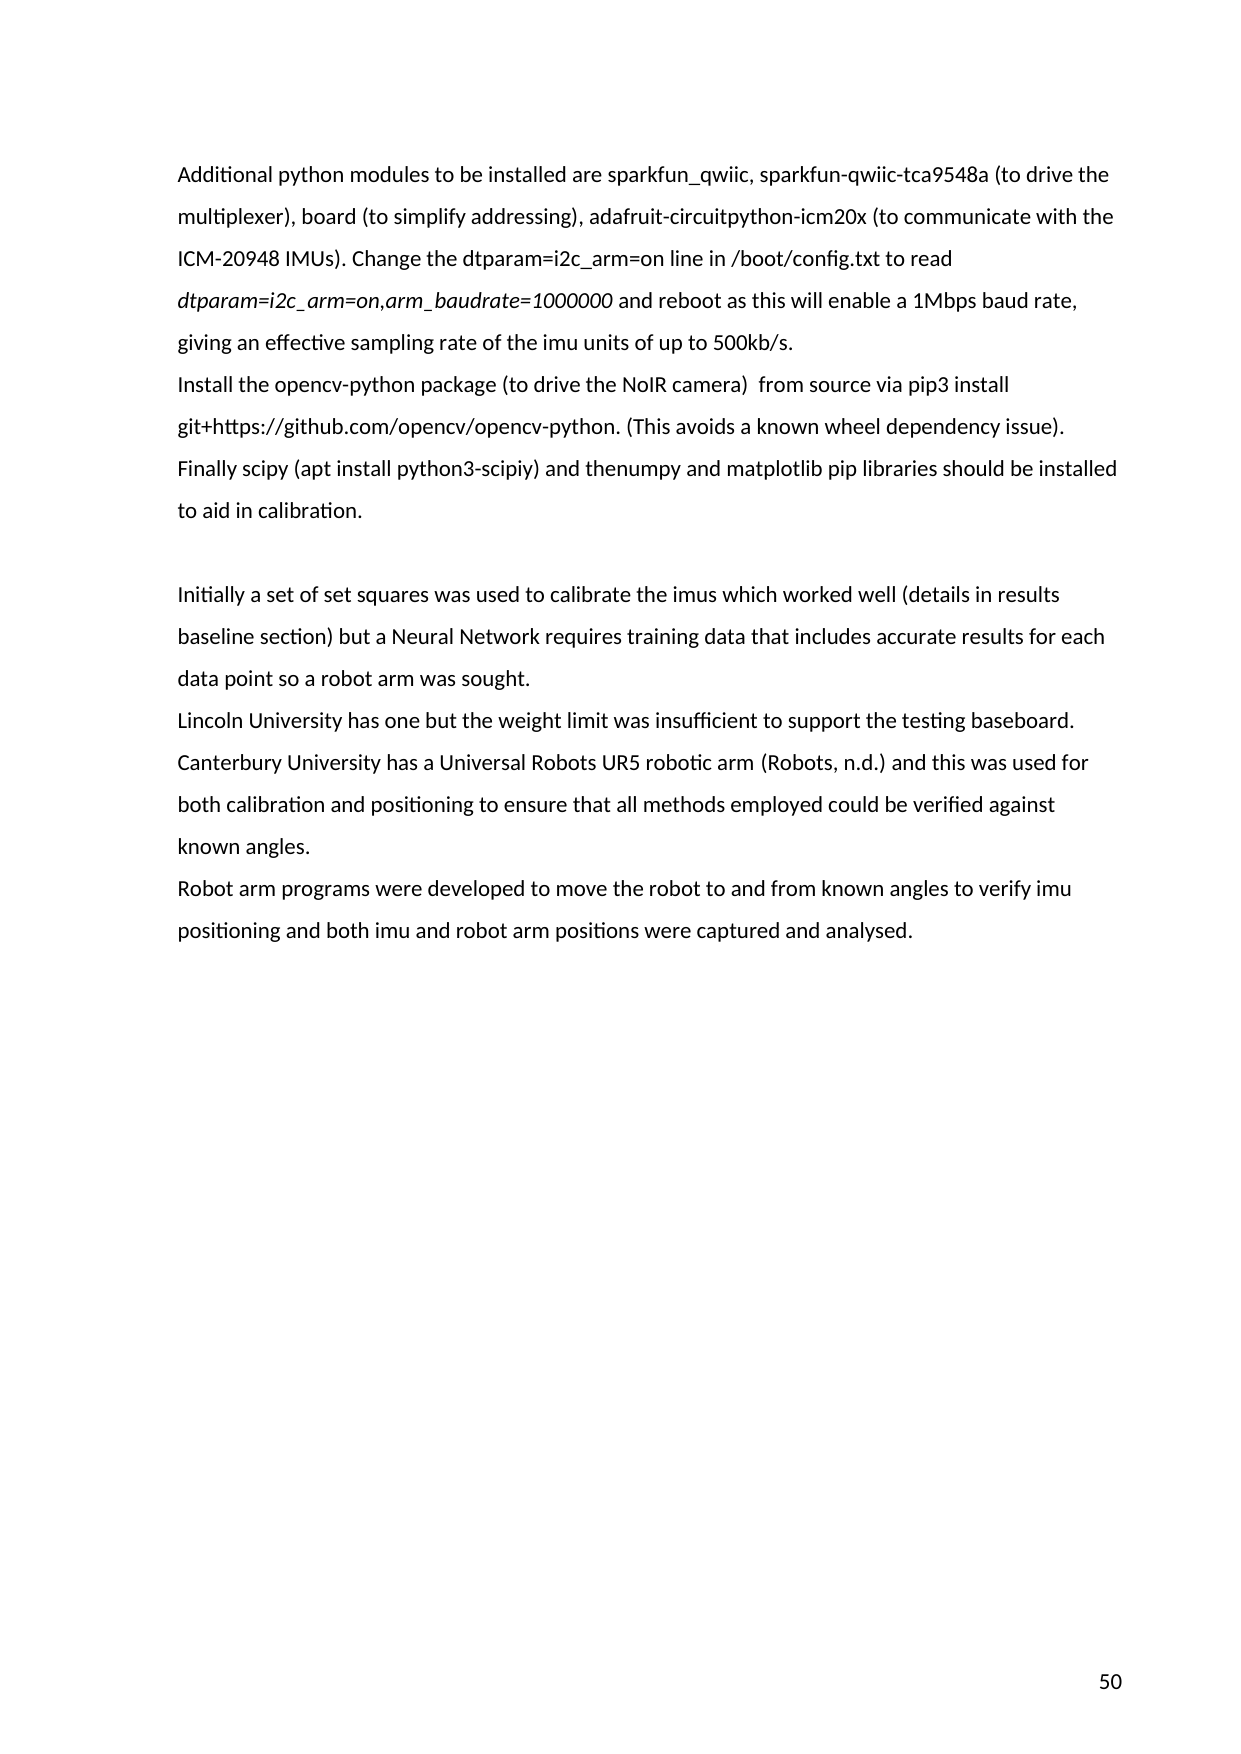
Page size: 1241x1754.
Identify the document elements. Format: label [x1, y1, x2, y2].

text [177, 118, 1122, 1070]
